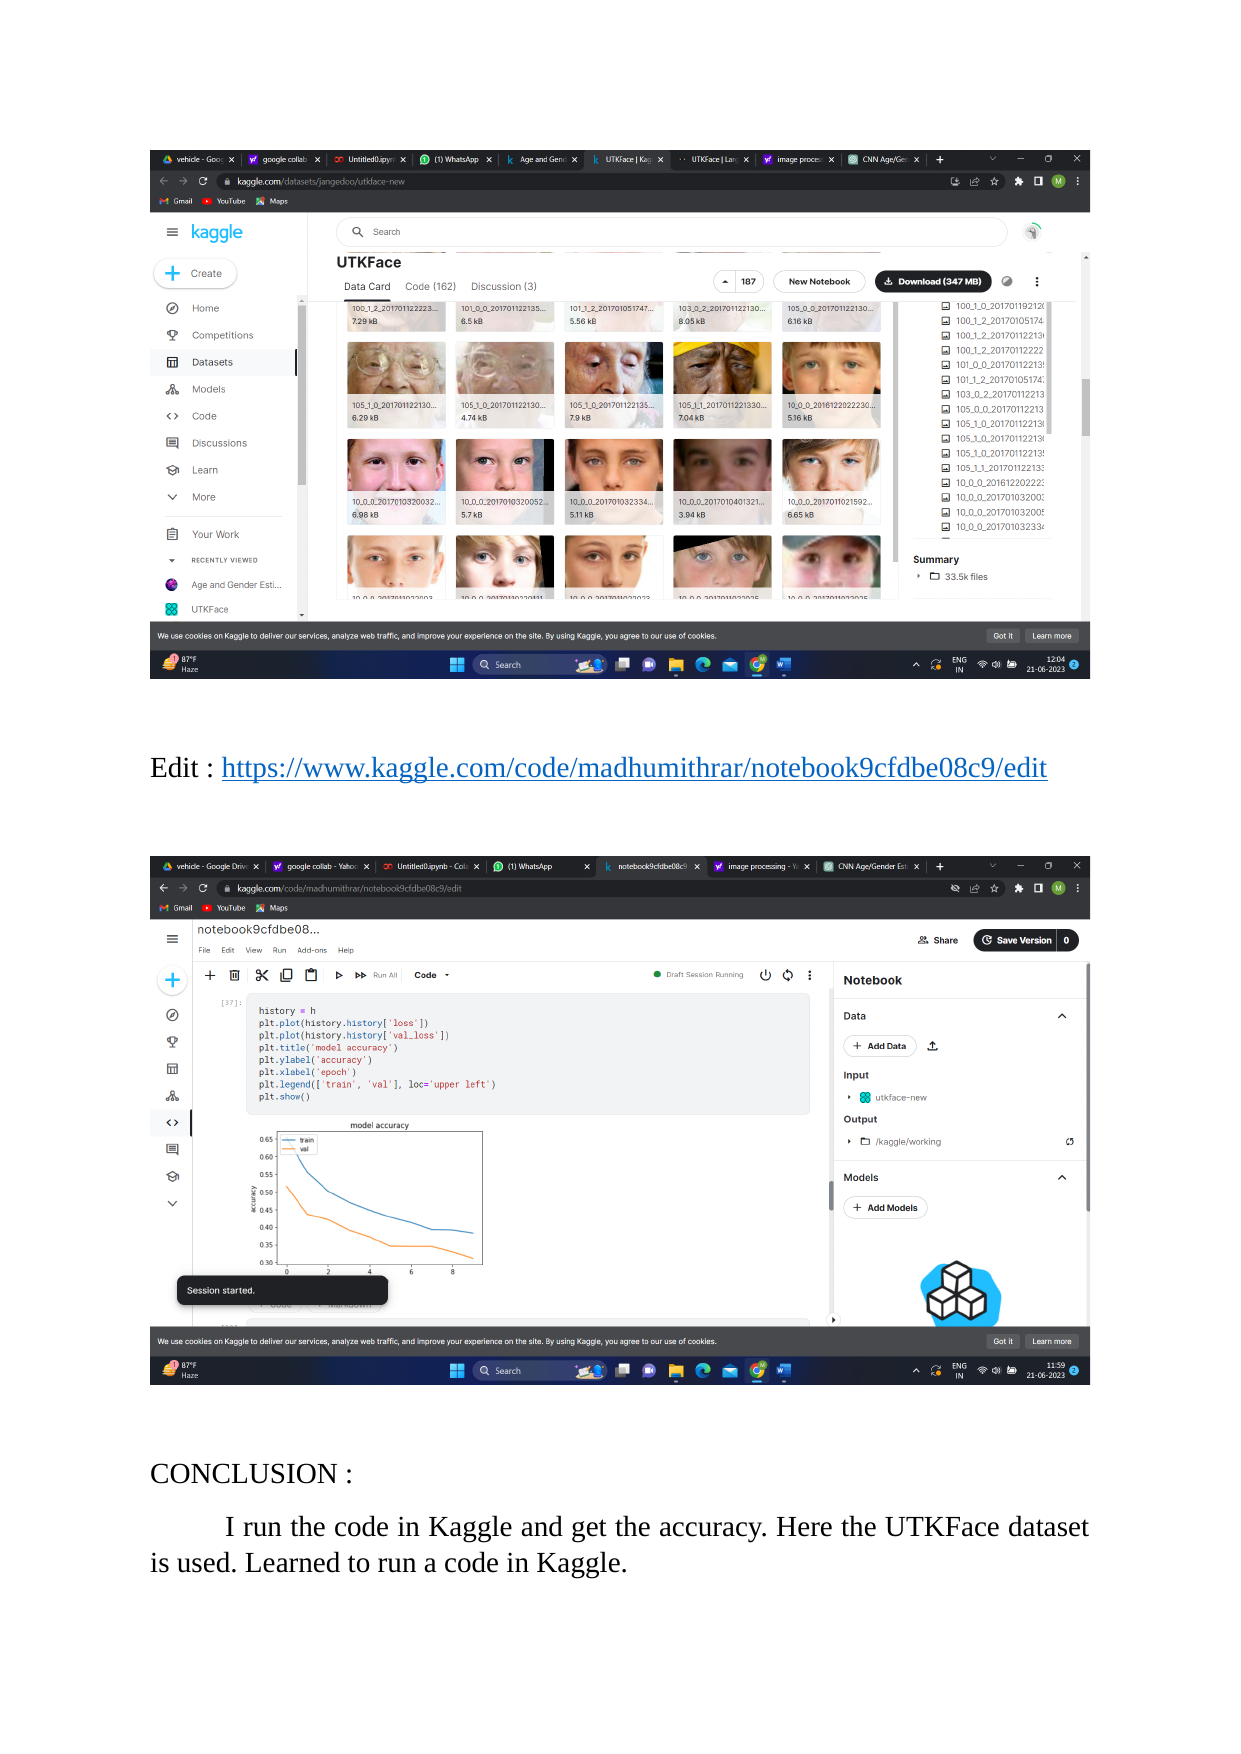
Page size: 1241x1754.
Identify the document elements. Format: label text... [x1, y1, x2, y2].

picture [150, 150, 1091, 679]
text Edit : https://www.kaggle.com/code/madhumithrar/notebook9cfdbe08c9/edit [150, 751, 1090, 784]
text I run the code in Kaggle and get the accuracy. Here the UTKFace dataset is used. Learned to run a code in Kaggle. [150, 1509, 1090, 1579]
text CONCLUSION : [150, 1457, 1090, 1490]
picture [150, 856, 1091, 1385]
